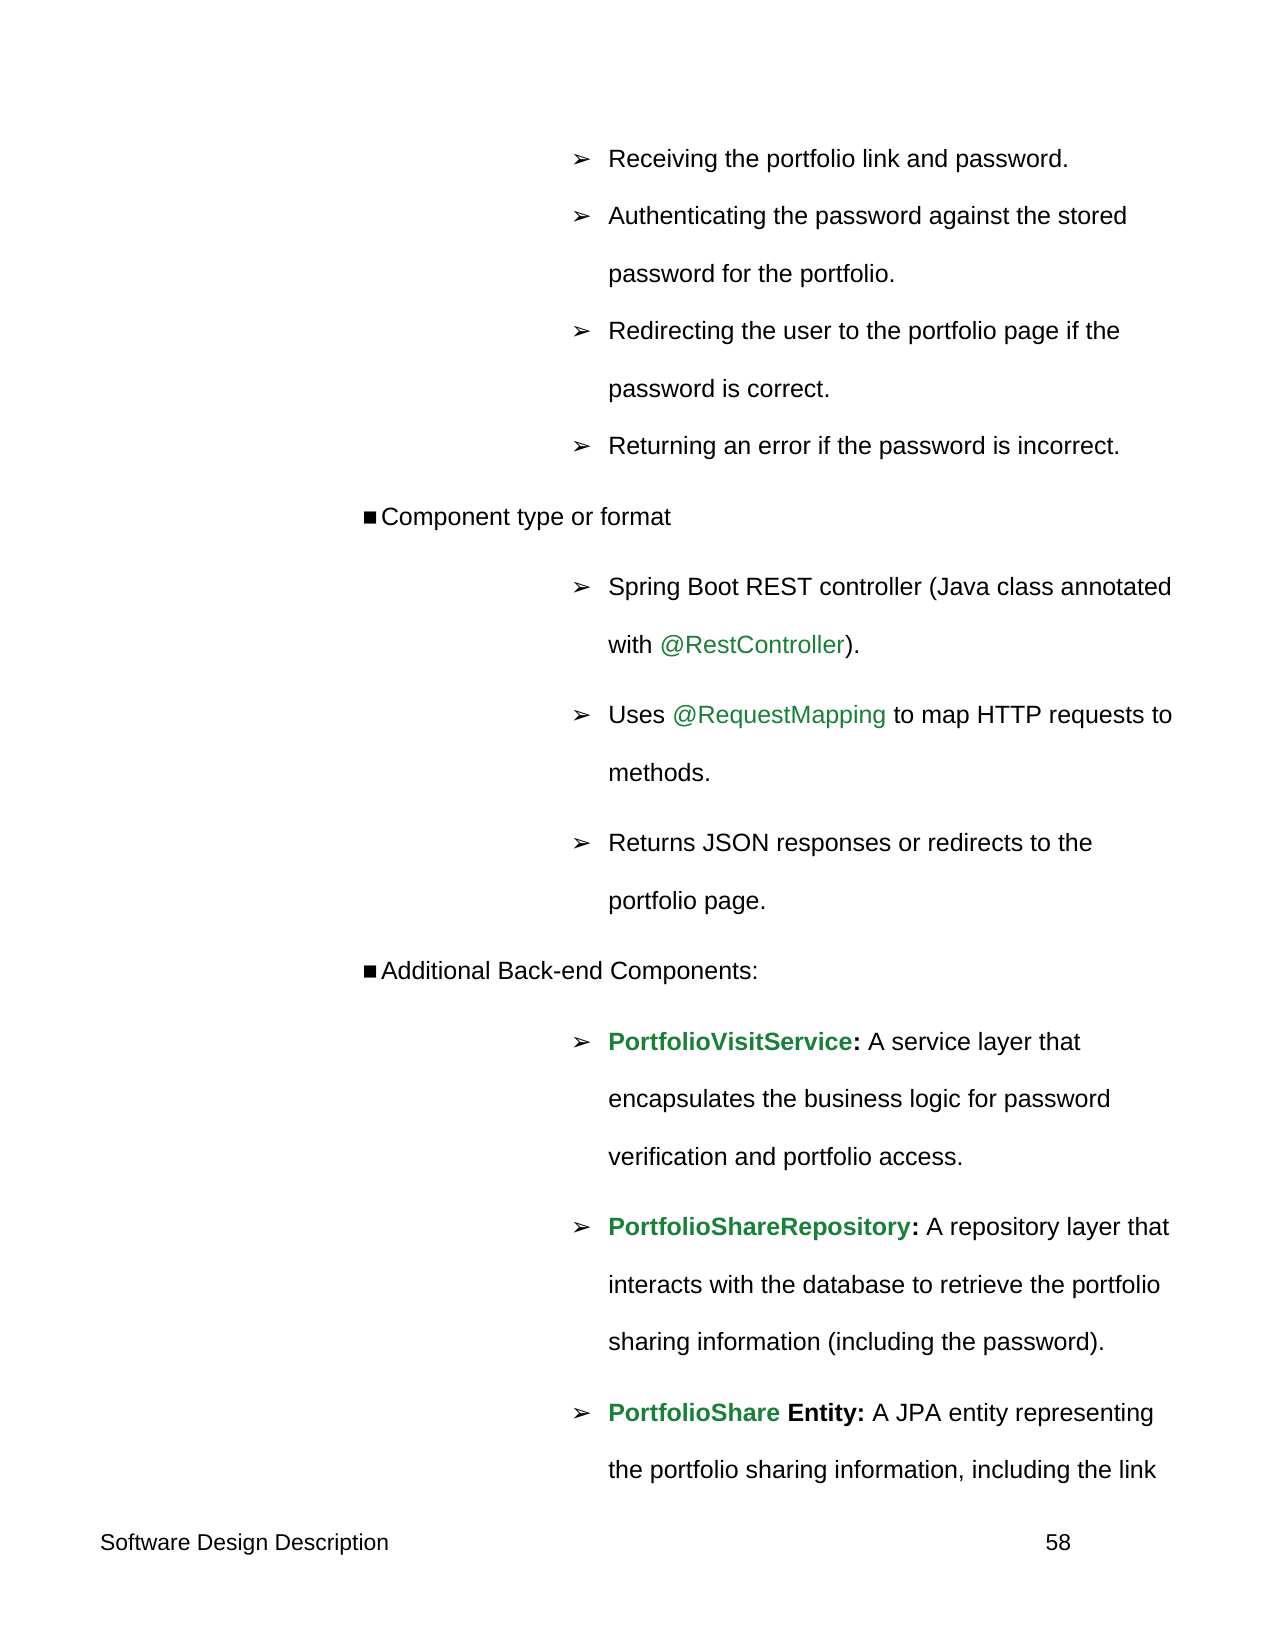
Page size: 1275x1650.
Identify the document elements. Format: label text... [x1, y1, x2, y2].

list Component type or format [362, 502, 1175, 531]
list Spring Boot REST controller (Java class annotated with @RestController). [571, 572, 1175, 658]
list Returns JSON responses or redirects to the portfolio page. [571, 828, 1175, 914]
list Redirecting the user to the portfolio page if the password is correct. [571, 316, 1175, 402]
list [571, 1398, 1175, 1484]
list PortfolioVisitService: A service layer that encapsulates the business logic for password verification and portfolio access. [571, 1027, 1175, 1171]
list Additional Back-end Components: [362, 956, 1175, 985]
list Authenticating the password against the stored password for the portfolio. [571, 201, 1175, 287]
list PortfolioShareRepository: A repository layer that interacts with the database to retrieve the portfolio sharing information (including the password). [571, 1212, 1175, 1356]
list Returning an error if the password is incorrect. [571, 431, 1175, 460]
list Receiving the portfolio link and password. [571, 144, 1175, 172]
list Uses @RequestMapping to map HTTP requests to methods. [571, 700, 1175, 787]
